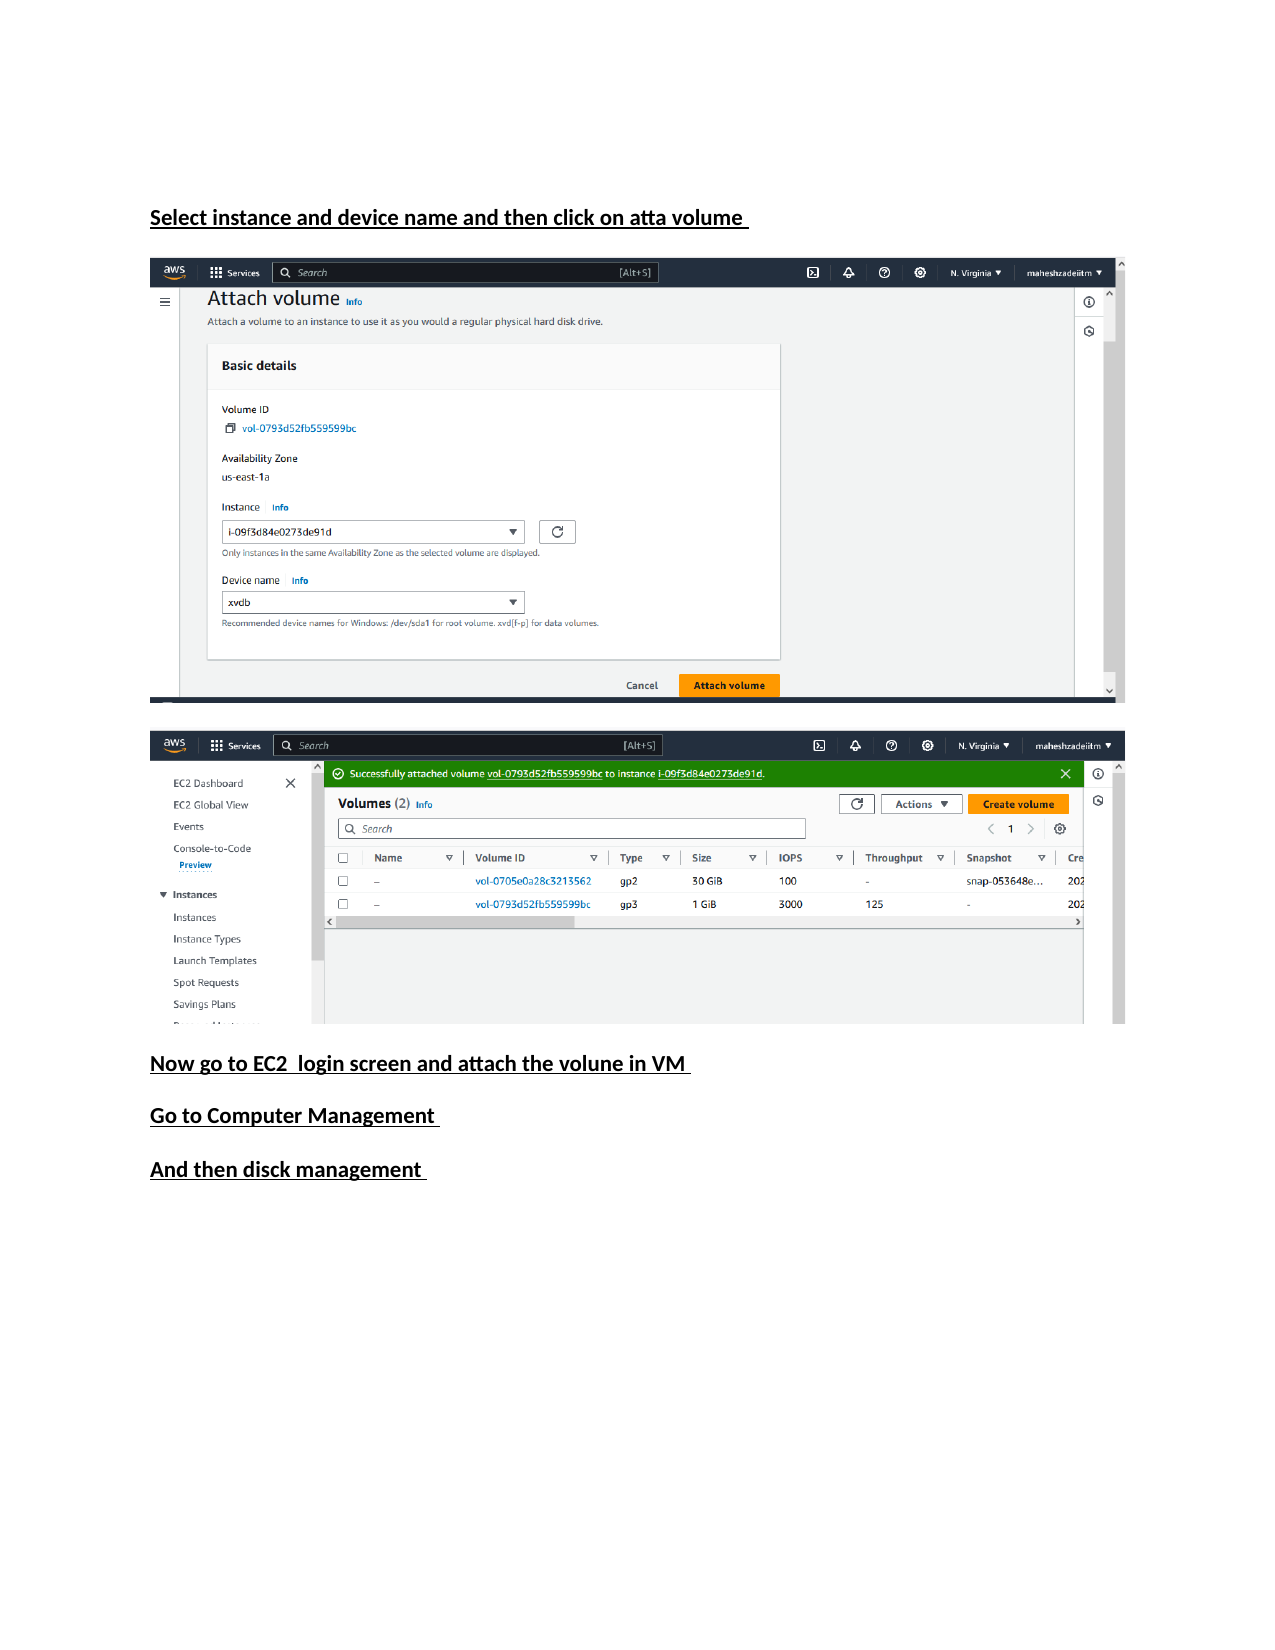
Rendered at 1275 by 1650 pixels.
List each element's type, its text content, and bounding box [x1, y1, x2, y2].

text Select instance and device name and then click on atta volume [150, 203, 1125, 231]
picture [150, 256, 1125, 703]
text Now go to EC2 login screen and attach the volune in VM [150, 1049, 1125, 1077]
text And then disck management [150, 1155, 1125, 1183]
picture [150, 727, 1125, 1024]
text Go to Computer Management [150, 1102, 1125, 1130]
